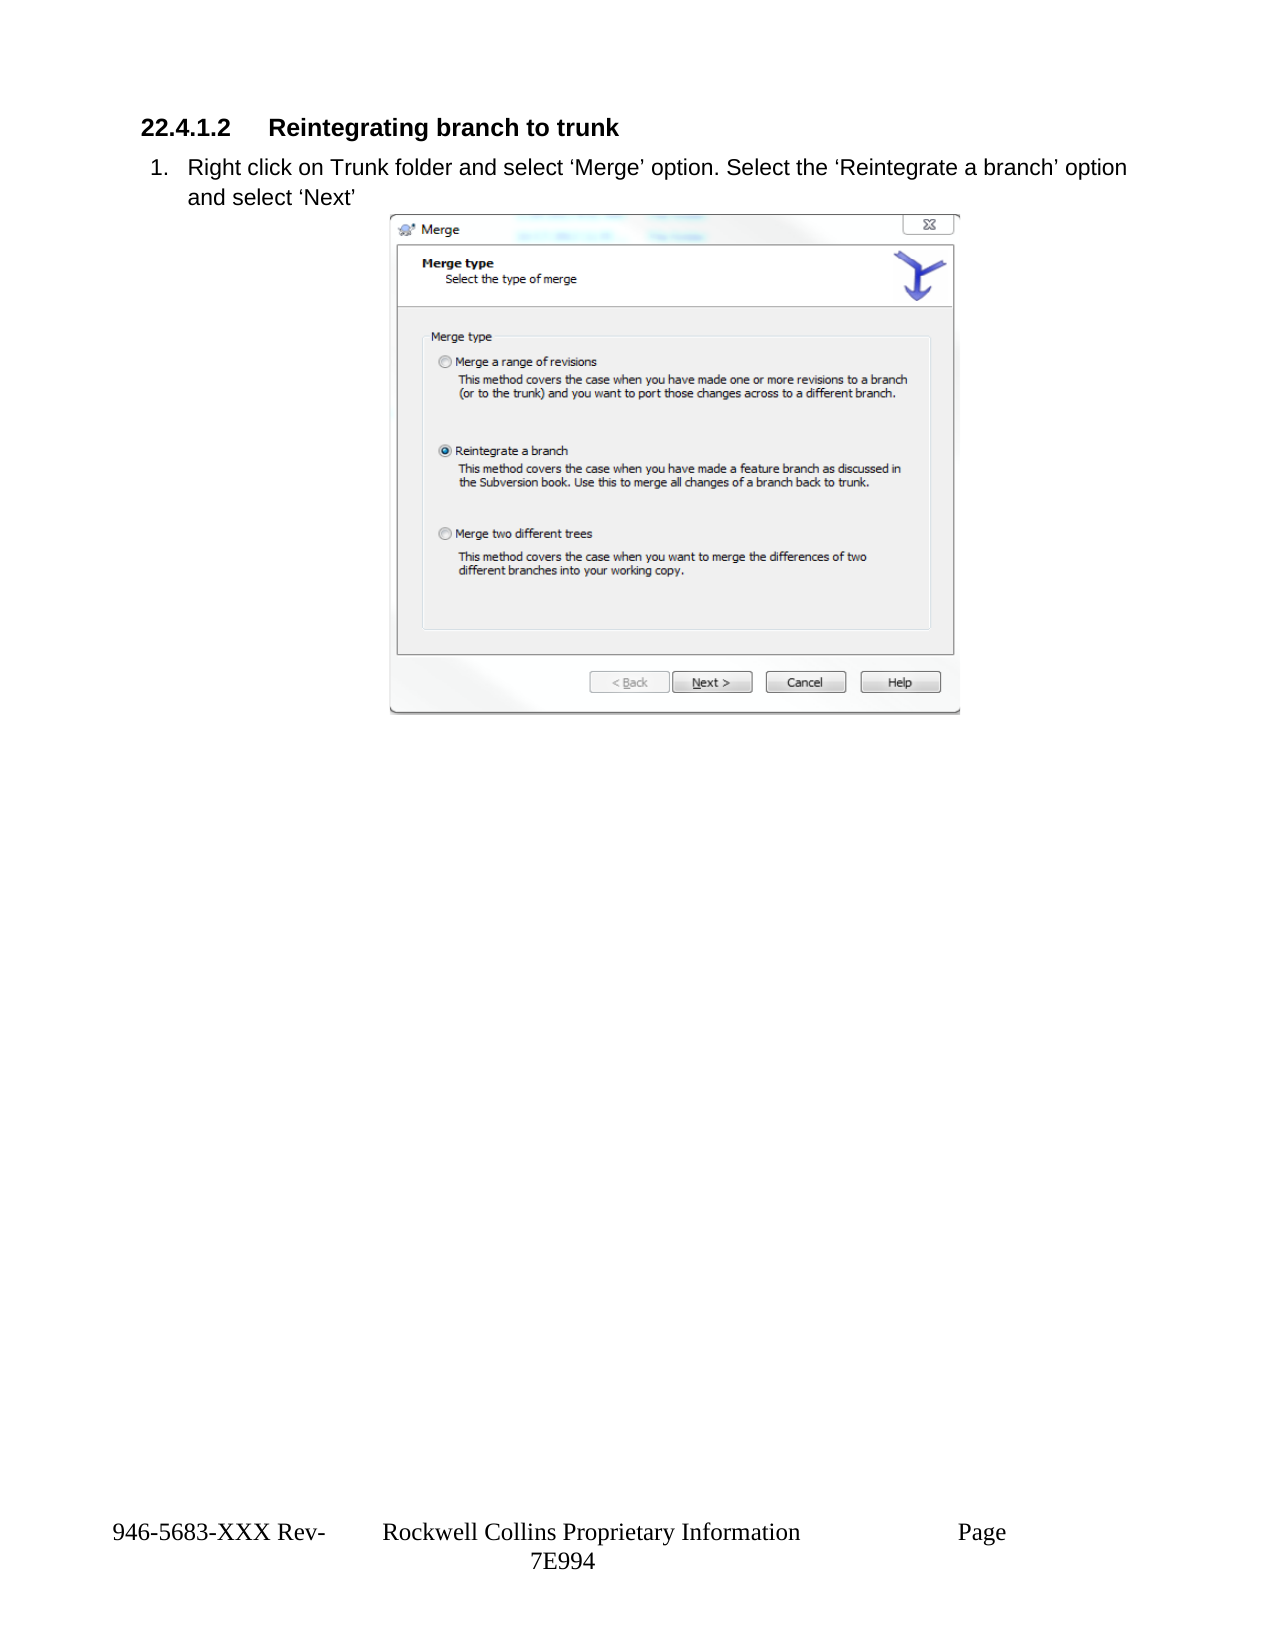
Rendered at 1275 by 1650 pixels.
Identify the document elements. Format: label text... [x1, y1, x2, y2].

list Right click on Trunk folder and select ‘Merge’ option. Select the ‘Reintegrate a branch’ option and select ‘Next’ [150, 154, 1162, 210]
subtitle Reintegrating branch to trunk [141, 112, 1162, 141]
picture [389, 214, 961, 715]
